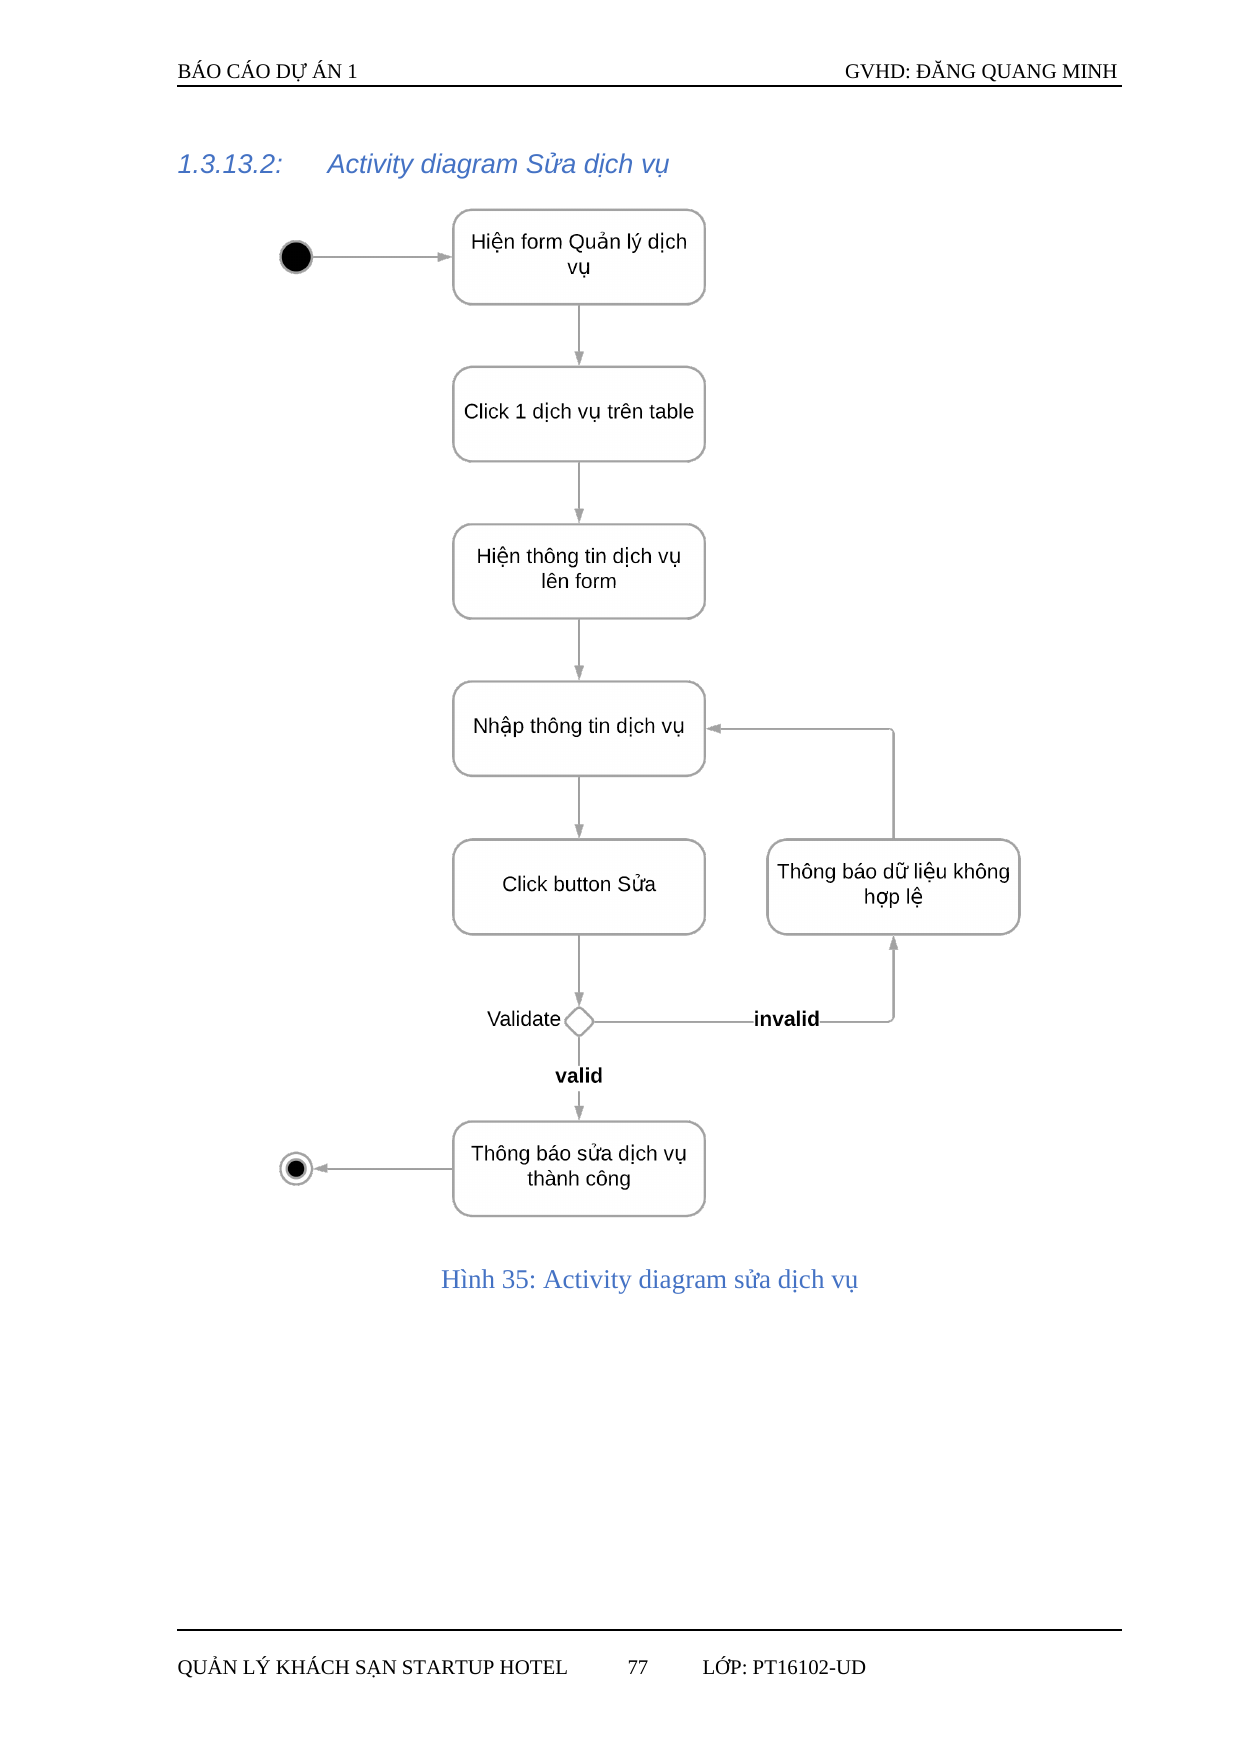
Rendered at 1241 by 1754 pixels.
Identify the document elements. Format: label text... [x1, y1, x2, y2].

picture [249, 178, 1050, 1247]
subtitle Activity diagram Sửa dịch vụ [177, 148, 1122, 179]
